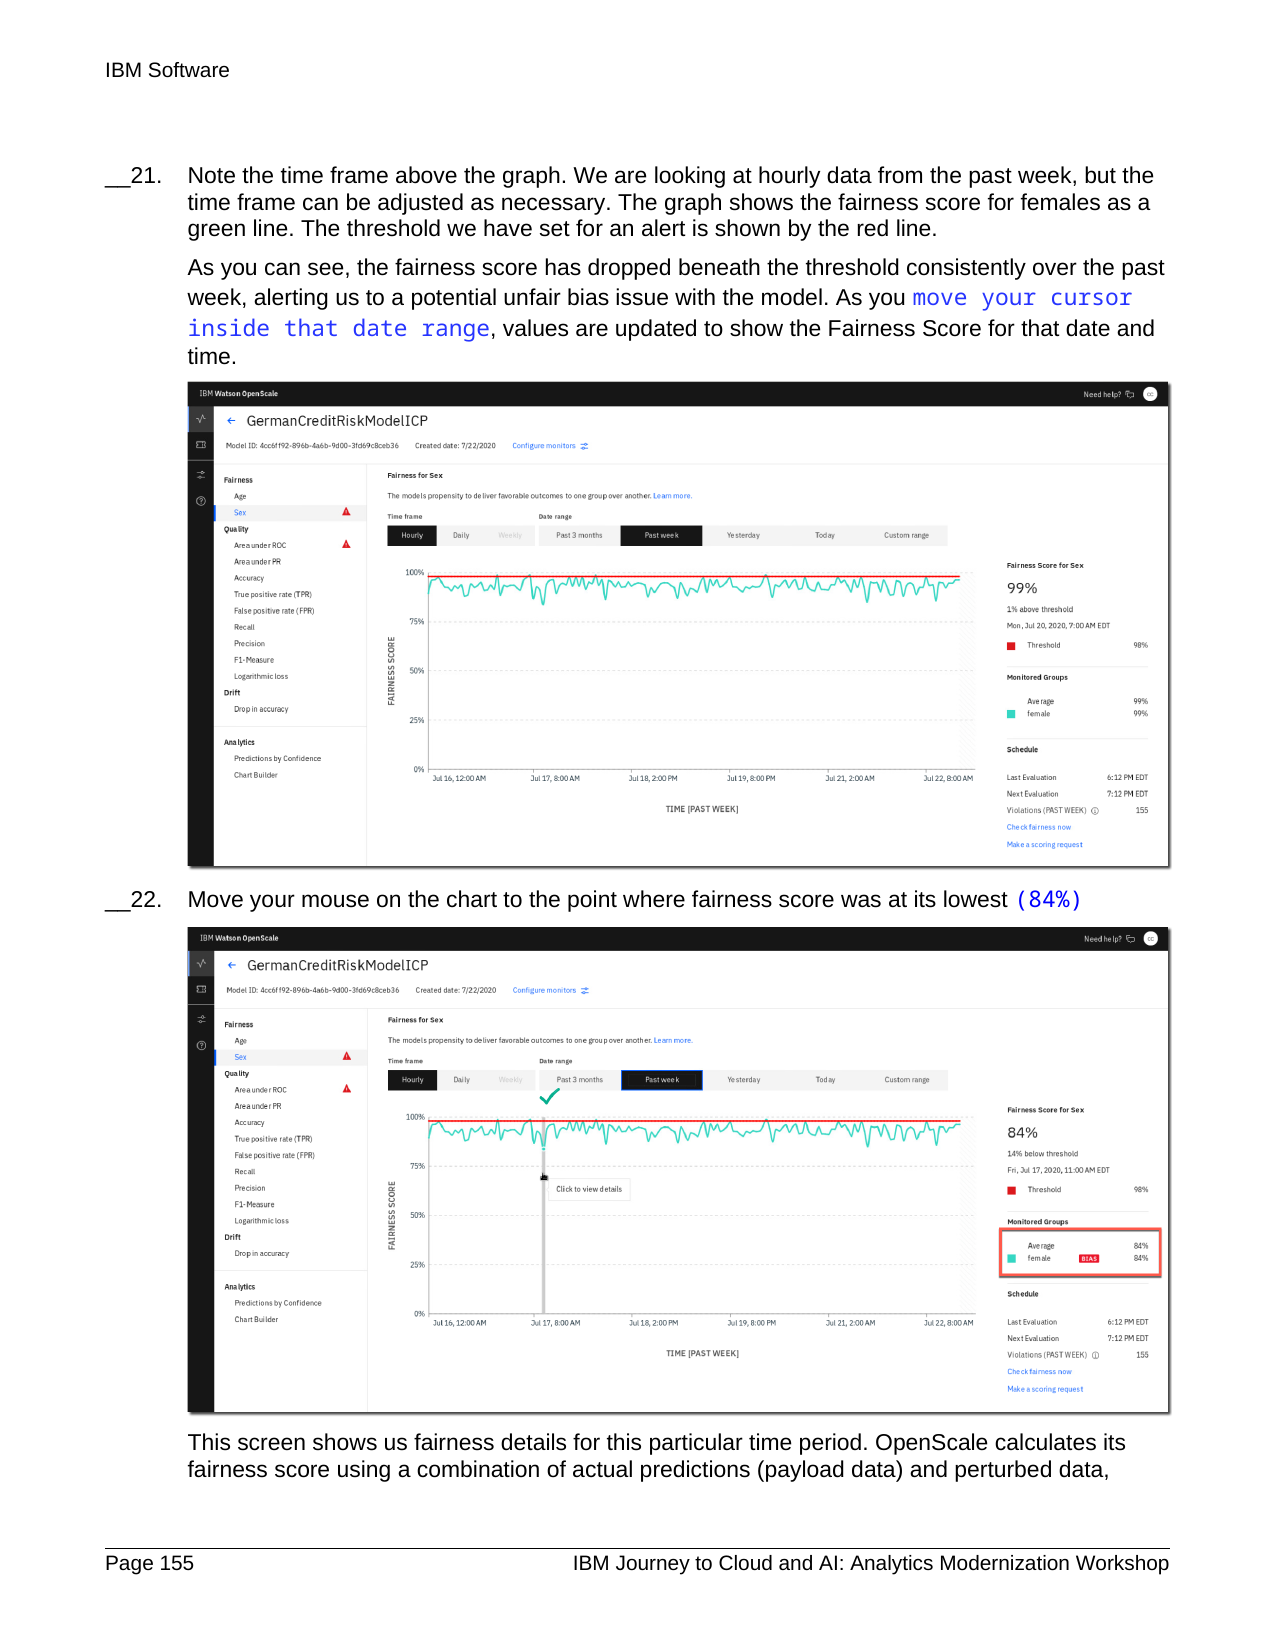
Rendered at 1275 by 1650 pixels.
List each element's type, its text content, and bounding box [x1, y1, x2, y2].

list As you can see, the fairness score has dropped beneath the threshold consistently over the past week, alerting us to a potential unfair bias issue with the model. As you move your cursor inside that date range, values are updated to show the Fairness Score for that date and time. [187, 254, 1170, 369]
picture [187, 927, 1173, 1417]
list Note the time frame above the graph. We are looking at hourly data from the past week, but the time frame can be adjusted as necessary. The graph shows the fairness score for females as a green line. The threshold we have set for an alert is shown by the red line. [105, 162, 1170, 242]
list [187, 1429, 1170, 1482]
list Move your mouse on the chart to the point where fairness score was at its lowest (84%) [105, 883, 1170, 914]
picture [187, 381, 1173, 871]
